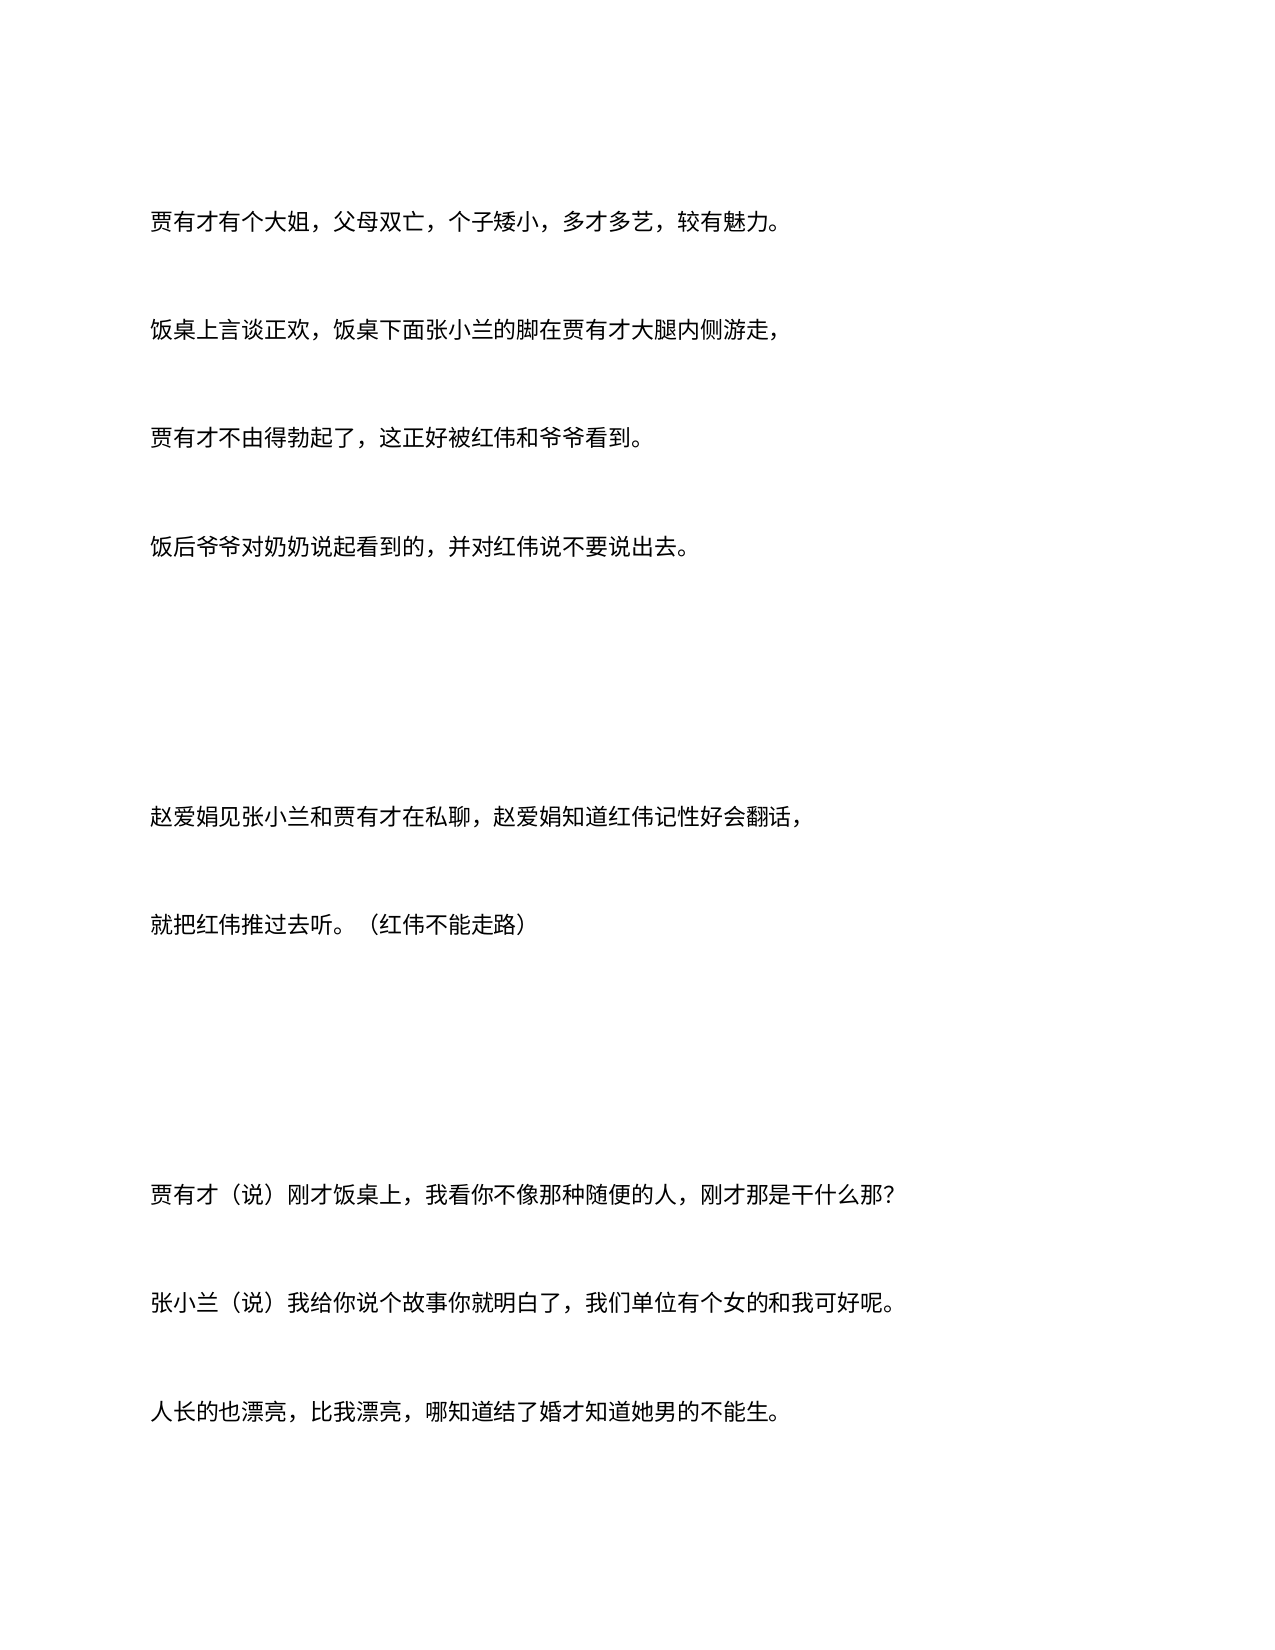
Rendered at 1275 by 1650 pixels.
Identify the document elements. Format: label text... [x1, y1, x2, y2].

text 贾有才（说）刚才饭桌上，我看你不像那种随便的人，刚才那是干什么那？ [150, 1177, 1125, 1210]
text 赵爱娟见张小兰和贾有才在私聊，赵爱娟知道红伟记性好会翻话， [150, 799, 1125, 832]
text 贾有才有个大姐，父母双亡，个子矮小，多才多艺，较有魅力。 [150, 204, 1125, 237]
text 人长的也漂亮，比我漂亮，哪知道结了婚才知道她男的不能生。 [150, 1393, 1125, 1427]
text 贾有才不由得勃起了，这正好被红伟和爷爷看到。 [150, 420, 1125, 453]
text 就把红伟推过去听。（红伟不能走路） [150, 907, 1125, 940]
text 饭桌上言谈正欢，饭桌下面张小兰的脚在贾有才大腿内侧游走， [150, 312, 1125, 345]
text 饭后爷爷对奶奶说起看到的，并对红伟说不要说出去。 [150, 528, 1125, 562]
text 张小兰（说）我给你说个故事你就明白了，我们单位有个女的和我可好呢。 [150, 1285, 1125, 1318]
